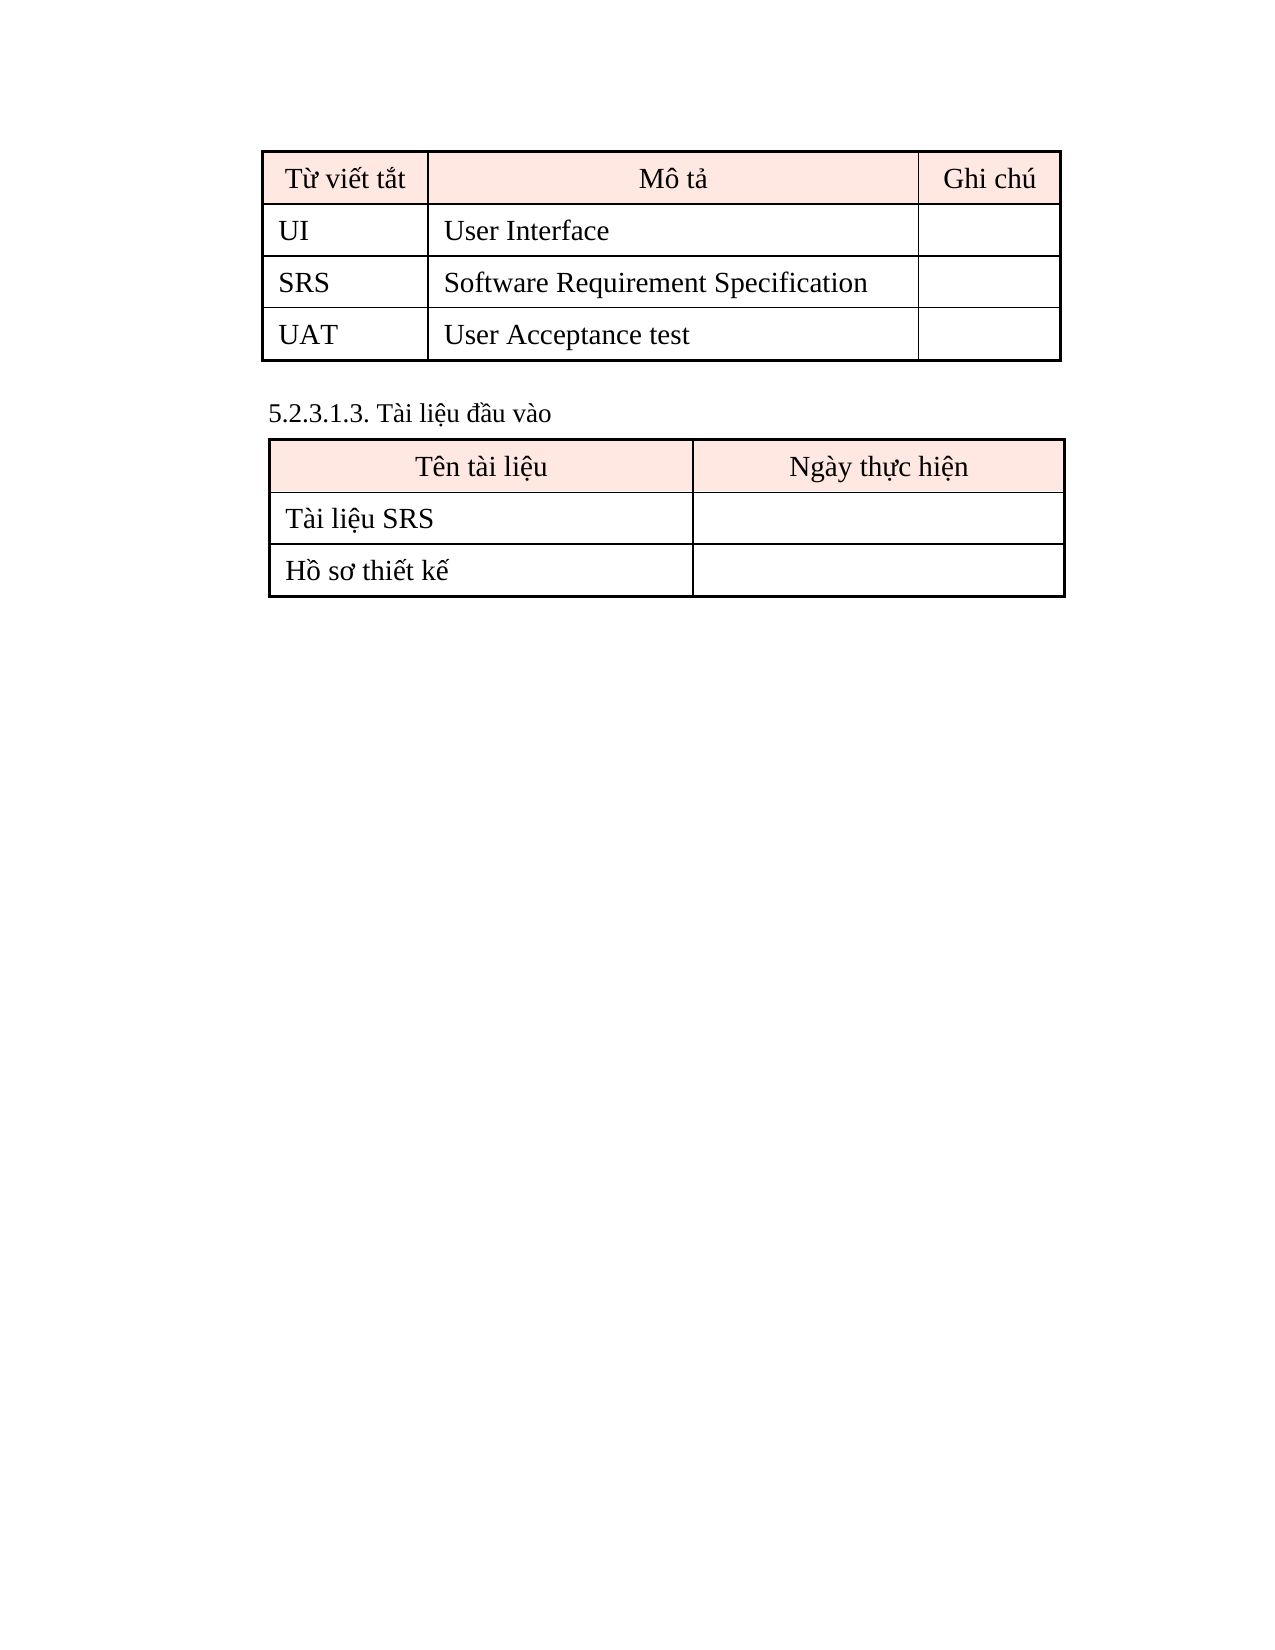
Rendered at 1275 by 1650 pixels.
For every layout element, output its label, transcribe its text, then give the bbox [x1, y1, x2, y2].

subtitle 5.2.3.1.3. Tài liệu đầu vào [268, 218, 1125, 429]
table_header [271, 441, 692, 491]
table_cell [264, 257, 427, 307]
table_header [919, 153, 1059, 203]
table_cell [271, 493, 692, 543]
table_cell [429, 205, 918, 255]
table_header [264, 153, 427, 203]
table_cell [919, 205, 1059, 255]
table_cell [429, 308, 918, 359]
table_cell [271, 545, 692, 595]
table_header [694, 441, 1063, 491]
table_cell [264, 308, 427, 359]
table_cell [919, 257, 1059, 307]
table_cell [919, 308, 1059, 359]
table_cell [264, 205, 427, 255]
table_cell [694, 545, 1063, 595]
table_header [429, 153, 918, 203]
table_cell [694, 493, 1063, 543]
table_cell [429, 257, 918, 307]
